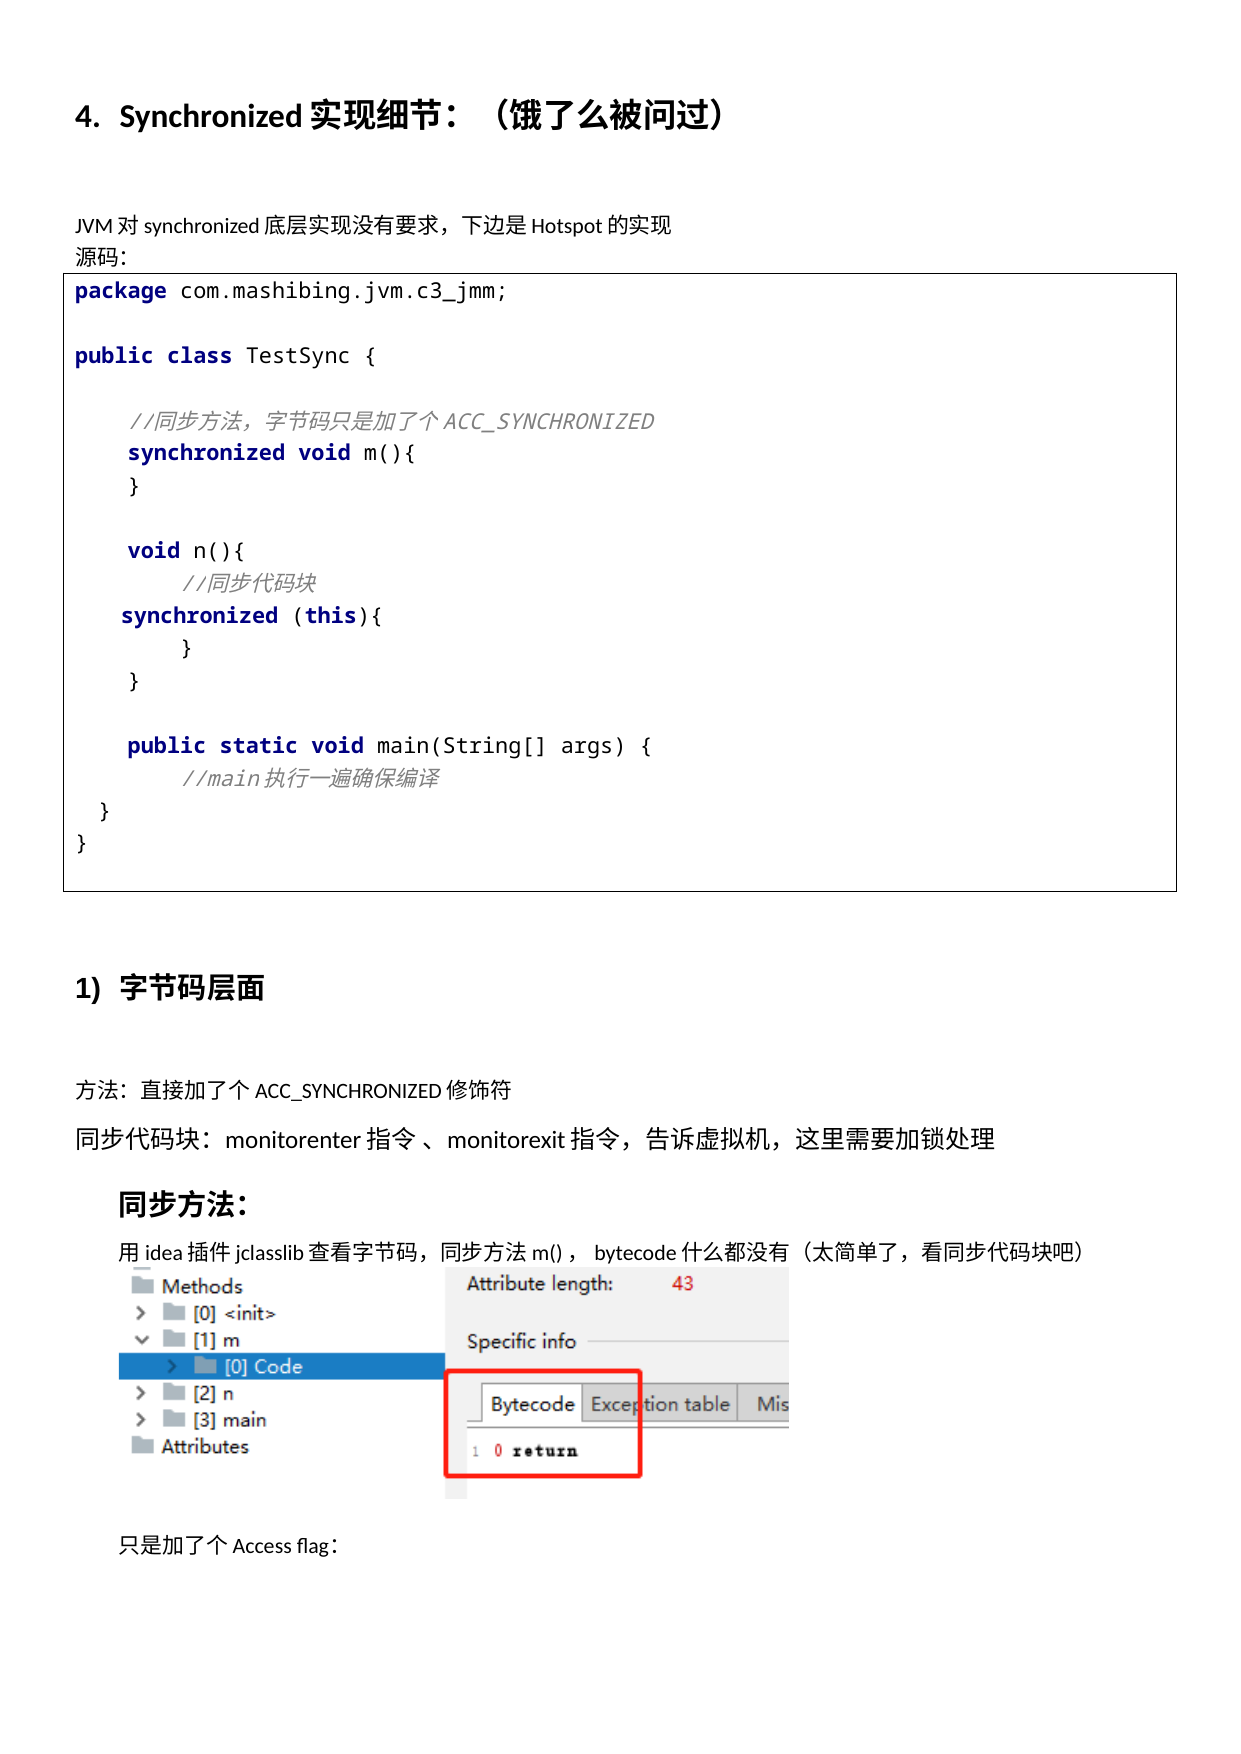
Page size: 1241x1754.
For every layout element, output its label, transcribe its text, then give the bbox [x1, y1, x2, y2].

text JVM对synchronized底层实现没有要求，下边是Hotspot的实现 [75, 207, 1165, 240]
text 用idea插件jclasslib查看字节码，同步方法m() ， bytecode什么都没有（太简单了，看同步代码块吧） [75, 1235, 1165, 1267]
table_header package com.mashibing.jvm.c3_jmm; public class TestSync { //同步方法，字节码只是加了个ACC_SYNCHRONIZED synchronized void m(){ } void n(){ //同步代码块 synchronized (this){ } } public static void main(String[] args) { //main执行一遍确保编译 } } [64, 274, 1176, 891]
text 同步方法： [75, 1170, 1165, 1235]
text 方法：直接加了个 ACC_SYNCHRONIZED 修饰符 [75, 1072, 1165, 1105]
text 同步代码块：monitorenter指令 、monitorexit指令，告诉虚拟机，这里需要加锁处理 [75, 1105, 1165, 1170]
subtitle 字节码层面 [75, 954, 1165, 1019]
text 源码： [75, 240, 1165, 272]
subtitle Synchronized实现细节：（饿了么被问过） [75, 81, 1165, 146]
picture [118, 1267, 789, 1499]
text 只是加了个Access flag： [75, 1527, 1165, 1560]
